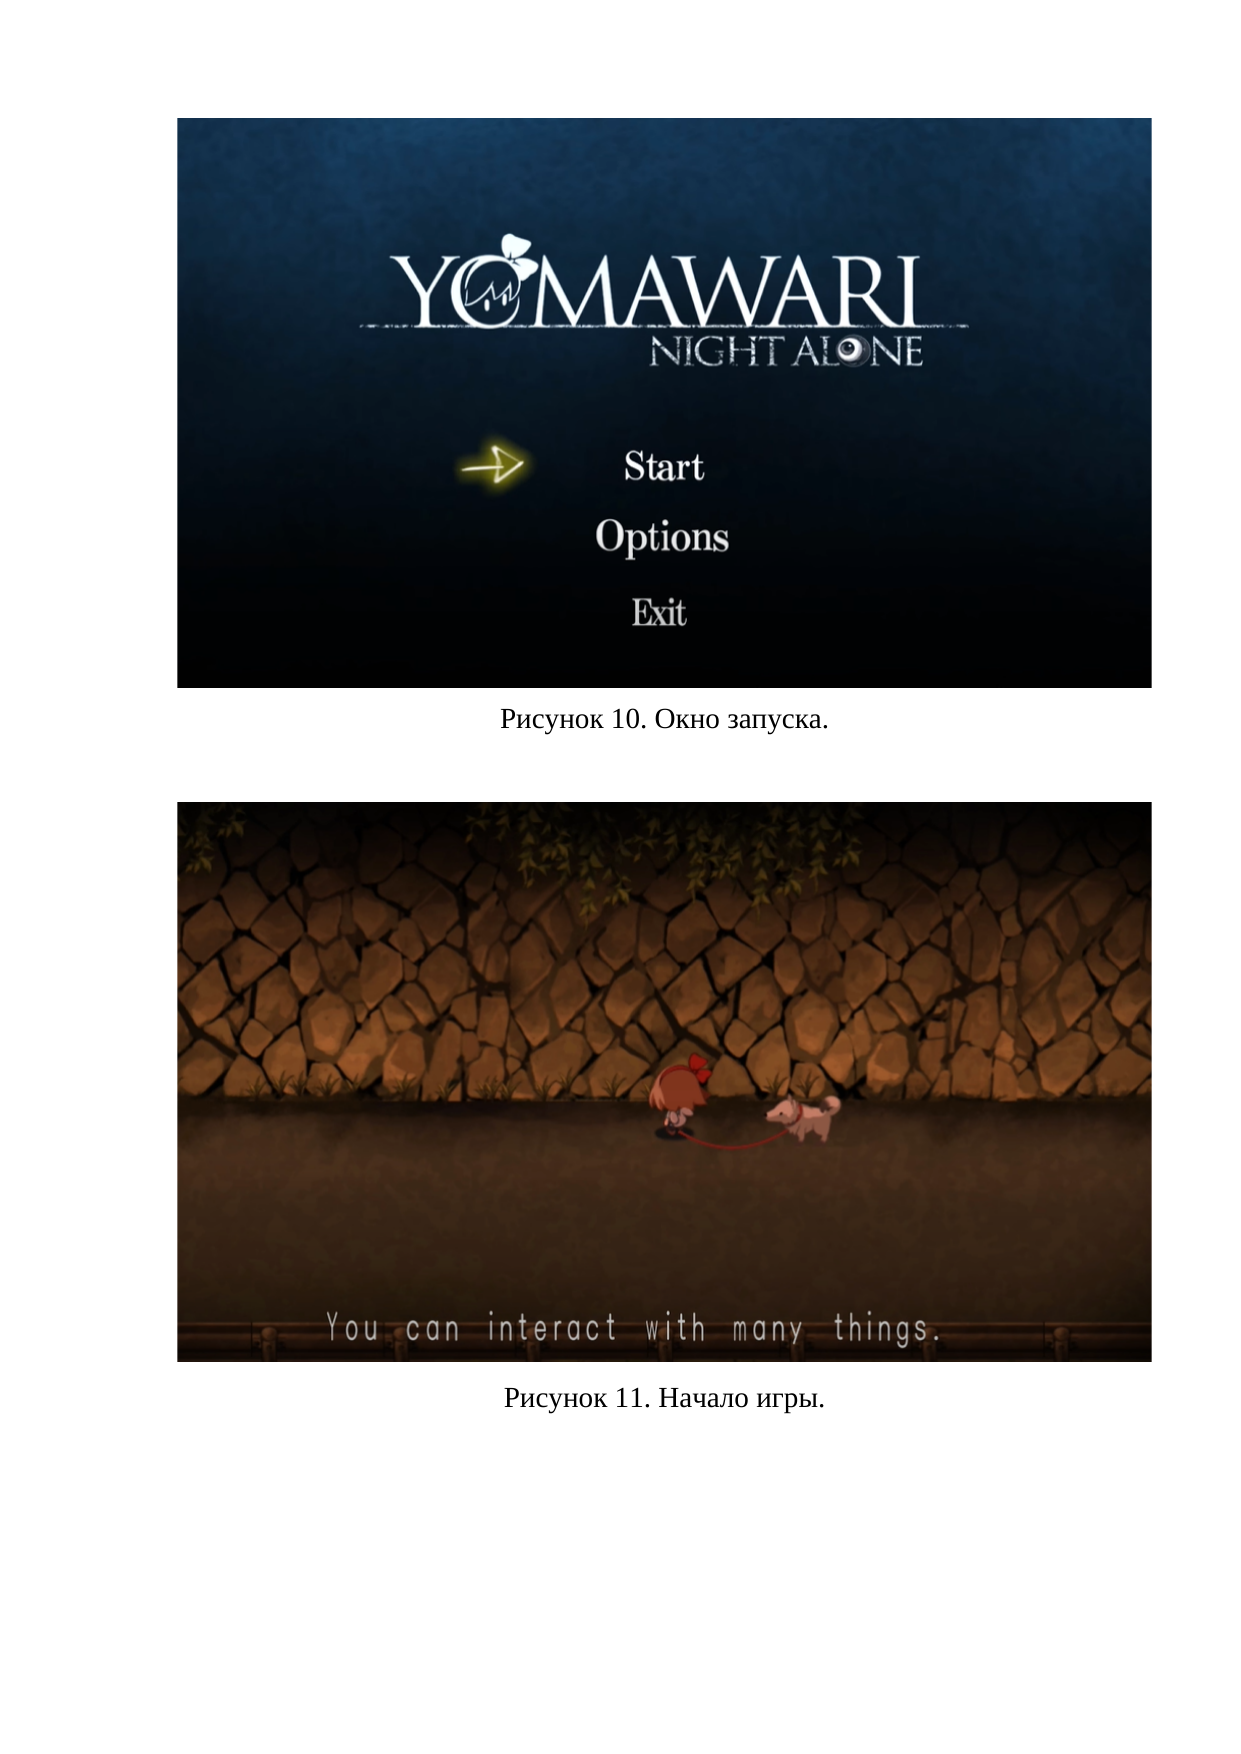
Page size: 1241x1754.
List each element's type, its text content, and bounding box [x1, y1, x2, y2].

text Рисунок 10. Окно запуска. [177, 702, 1152, 735]
picture [177, 118, 1152, 688]
text Рисунок 11. Начало игры. [177, 1381, 1152, 1414]
picture [177, 802, 1152, 1362]
